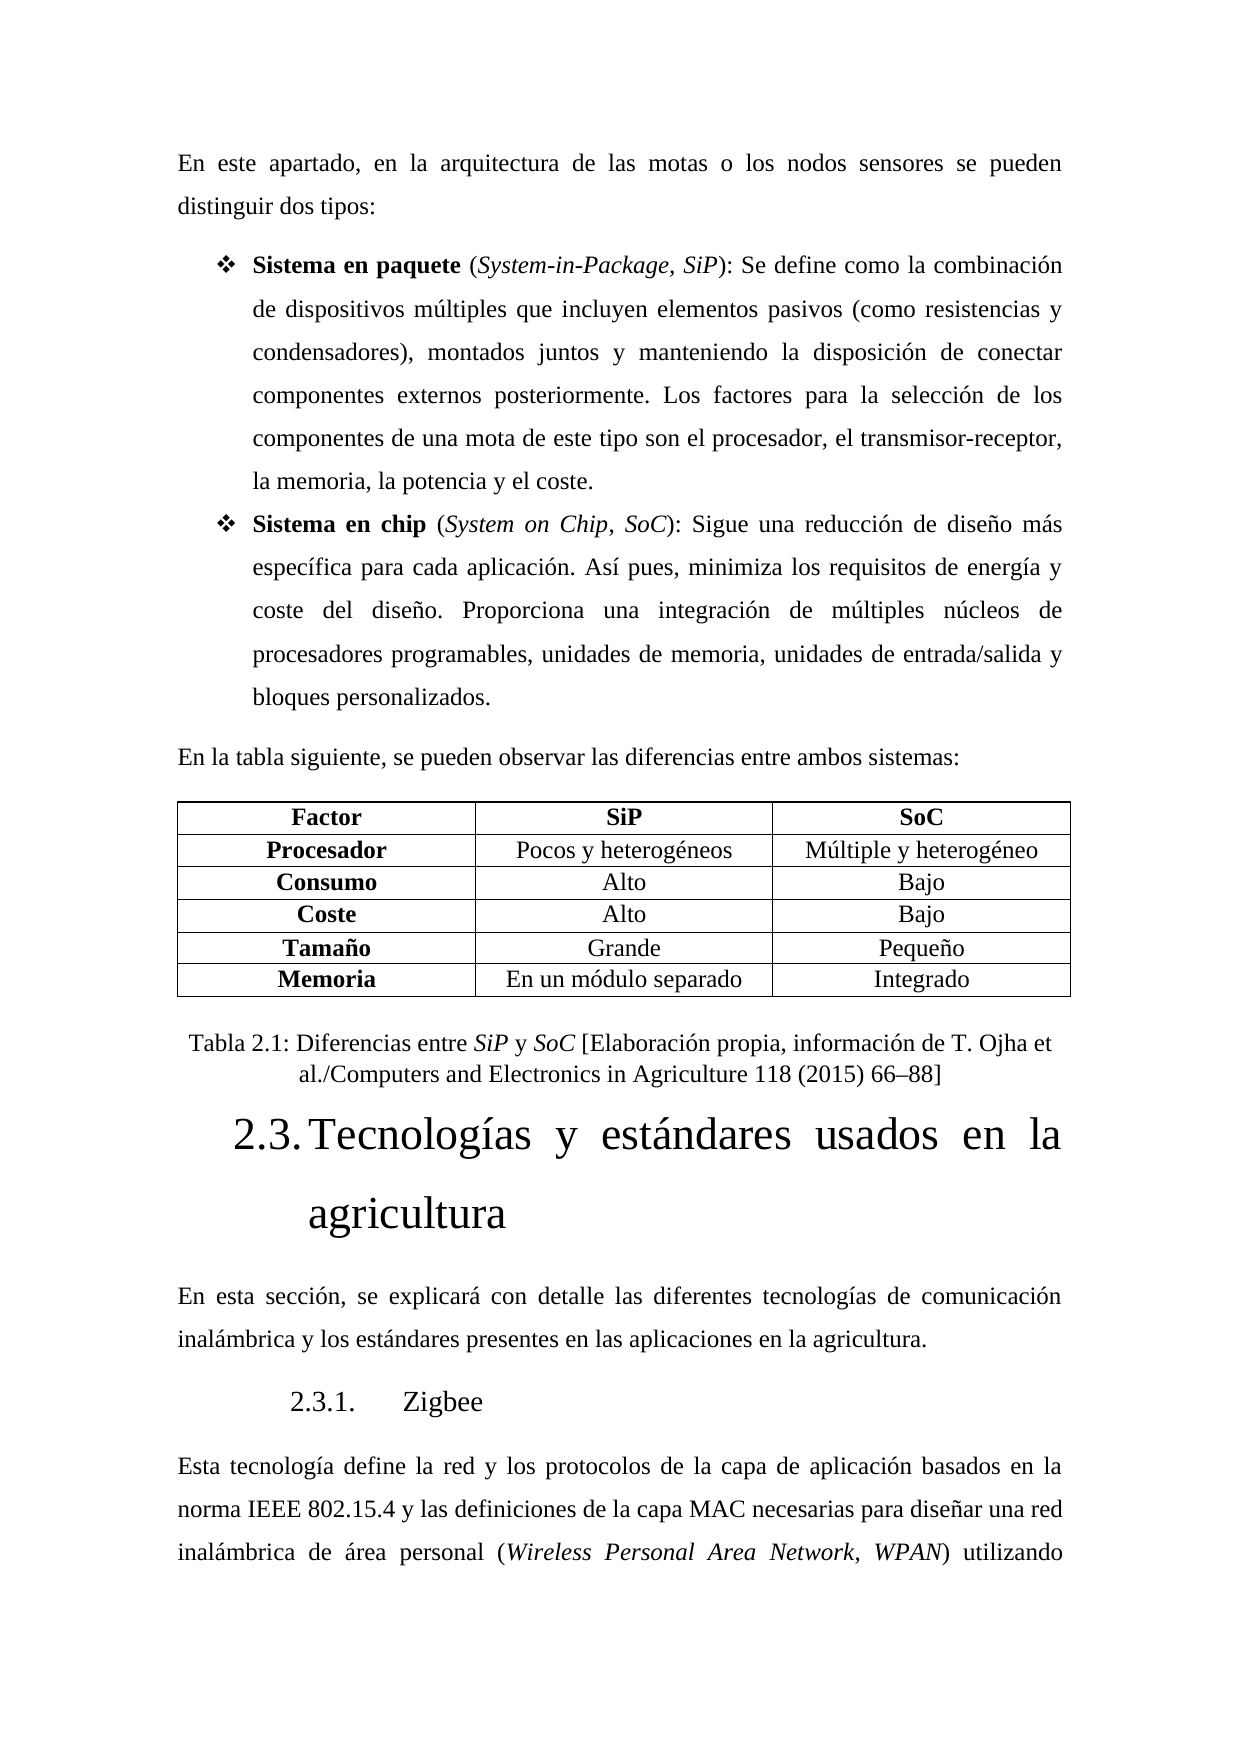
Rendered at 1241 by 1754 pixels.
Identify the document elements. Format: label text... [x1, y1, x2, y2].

list Sistema en paquete (System-in-Package, SiP): Se define como la combinación de dispositivos múltiples que incluyen elementos pasivos (como resistencias y condensadores), montados juntos y manteniendo la disposición de conectar componentes externos posteriormente. Los factores para la selección de los componentes de una mota de este tipo son el procesador, el transmisor-receptor, la memoria, la potencia y el coste. [215, 251, 1063, 495]
table_header SiP [476, 803, 772, 834]
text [177, 1451, 1063, 1566]
table_cell Integrado [773, 964, 1070, 996]
table_cell En un módulo separado [476, 964, 772, 996]
list Zigbee [290, 1384, 1063, 1418]
text Tabla 2.1: Diferencias entre SiP y SoC [Elaboración propia, información de T. Ojha et al./Computers and Electronics in Agriculture 118 (2015) 66–88] [177, 1028, 1063, 1088]
table_cell Coste [178, 900, 475, 932]
text En este apartado, en la arquitectura de las motas o los nodos sensores se pueden distinguir dos tipos: [177, 148, 1063, 219]
table_cell Alto [476, 900, 772, 932]
table_cell Bajo [773, 867, 1070, 898]
table_cell Pocos y heterogéneos [476, 835, 772, 866]
table_cell Memoria [178, 964, 475, 996]
table_cell Pequeño [773, 933, 1070, 963]
table_cell Múltiple y heterogéneo [773, 835, 1070, 866]
table_cell Grande [476, 933, 772, 963]
table_header Factor [178, 803, 475, 834]
table_header SoC [773, 803, 1070, 834]
text En la tabla siguiente, se pueden observar las diferencias entre ambos sistemas: [177, 742, 1063, 770]
list Tecnologías y estándares usados en la agricultura [233, 1107, 1063, 1238]
table_cell Tamaño [178, 933, 475, 963]
text En esta sección, se explicará con detalle las diferentes tecnologías de comunicación inalámbrica y los estándares presentes en las aplicaciones en la agricultura. [177, 1281, 1063, 1353]
list Sistema en chip (System on Chip, SoC): Sigue una reducción de diseño más específica para cada aplicación. Así pues, minimiza los requisitos de energía y coste del diseño. Proporciona una integración de múltiples núcleos de procesadores programables, unidades de memoria, unidades de entrada/salida y bloques personalizados. [215, 509, 1063, 711]
table_cell Procesador [178, 835, 475, 866]
table_cell Bajo [773, 900, 1070, 932]
table_cell Alto [476, 867, 772, 898]
table_cell Consumo [178, 867, 475, 898]
